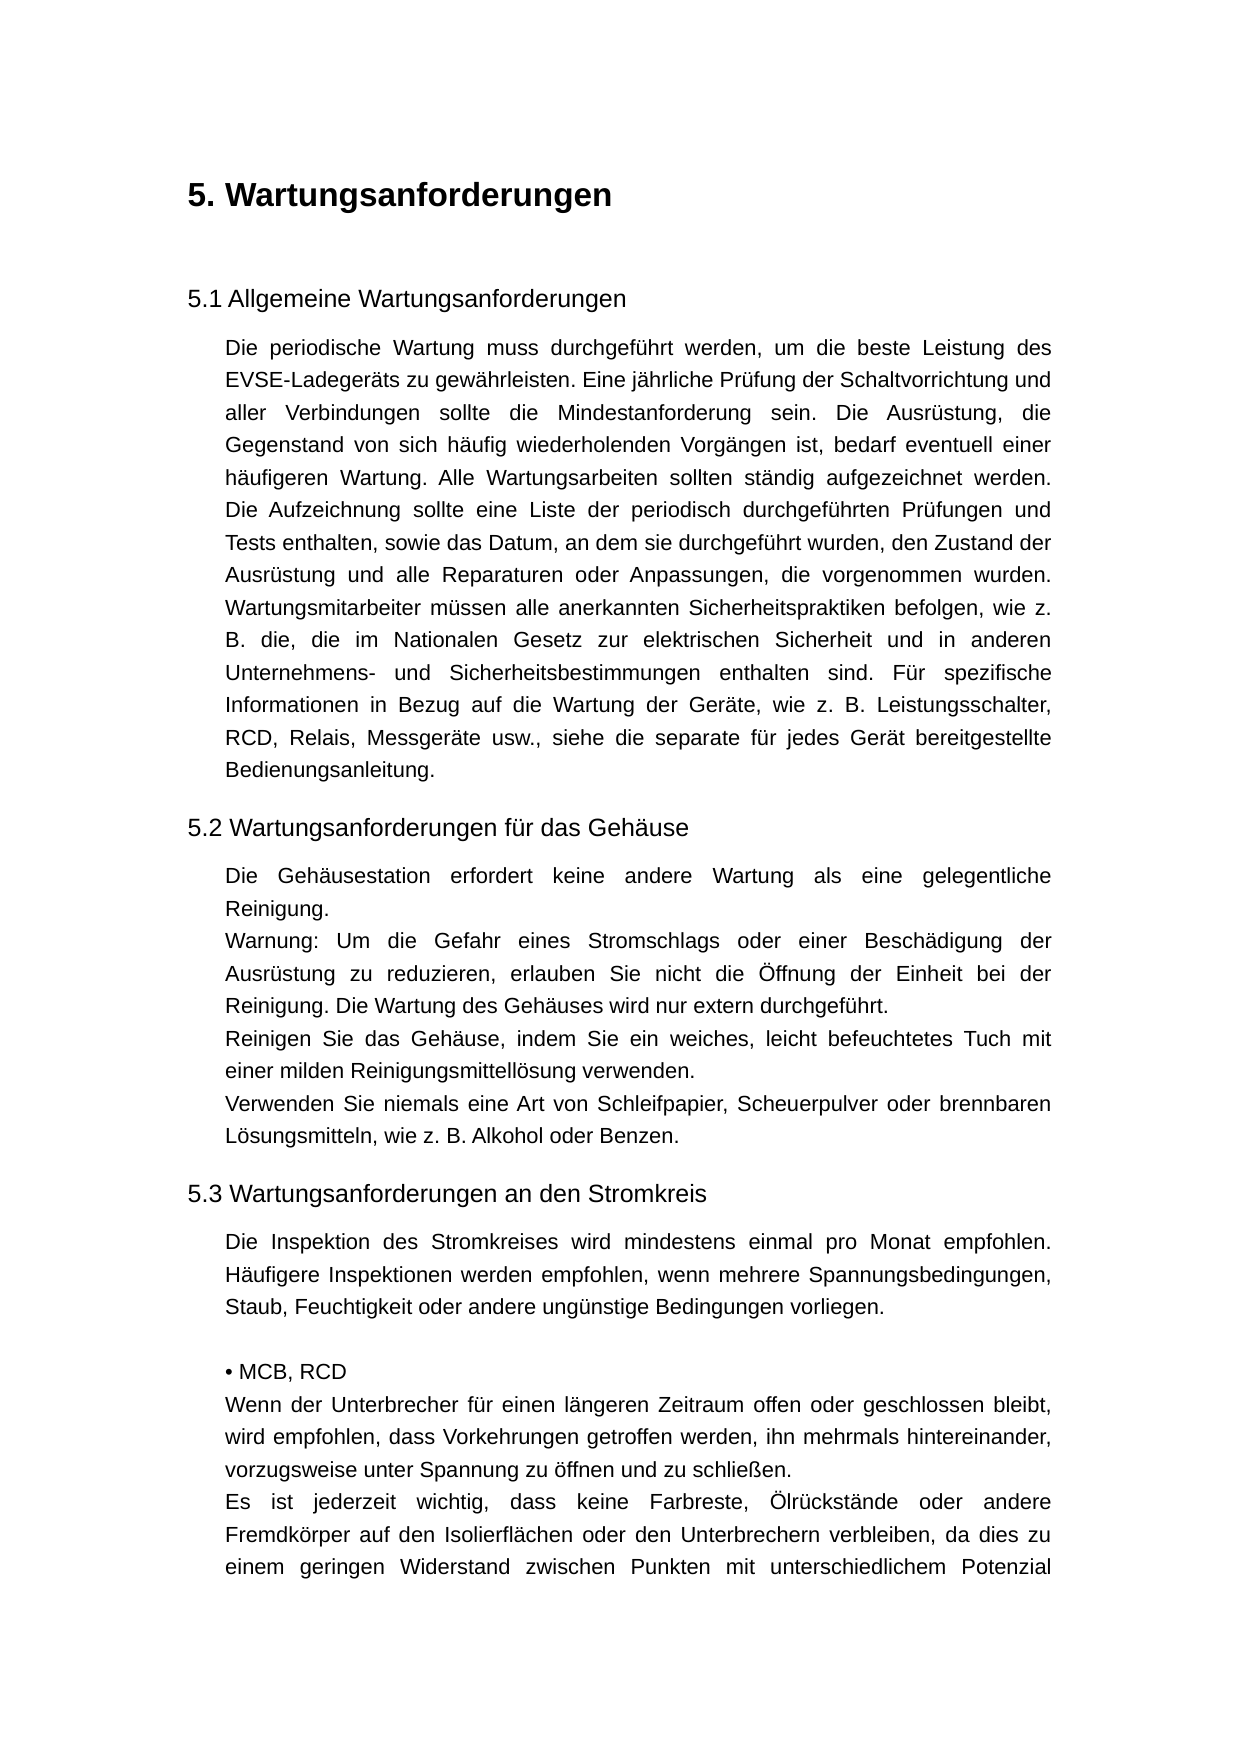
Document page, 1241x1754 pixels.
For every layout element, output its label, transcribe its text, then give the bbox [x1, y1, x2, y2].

text Die Gehäusestation erfordert keine andere Wartung als eine gelegentliche Reinigung. [225, 859, 1053, 924]
subtitle 5.1 Allgemeine Wartungsanforderungen [187, 282, 1053, 314]
text Warnung: Um die Gefahr eines Stromschlags oder einer Beschädigung der Ausrüstung zu reduzieren, erlauben Sie nicht die Öffnung der Einheit bei der Reinigung. Die Wartung des Gehäuses wird nur extern durchgeführt. [225, 924, 1053, 1022]
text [225, 1486, 1053, 1583]
text Die Inspektion des Stromkreises wird mindestens einmal pro Monat empfohlen. Häufigere Inspektionen werden empfohlen, wenn mehrere Spannungsbedingungen, Staub, Feuchtigkeit oder andere ungünstige Bedingungen vorliegen. [225, 1226, 1053, 1323]
text Wenn der Unterbrecher für einen längeren Zeitraum offen oder geschlossen bleibt, wird empfohlen, dass Vorkehrungen getroffen werden, ihn mehrmals hintereinander, vorzugsweise unter Spannung zu öffnen und zu schließen. [225, 1388, 1053, 1486]
subtitle Wartungsanforderungen [187, 162, 1053, 227]
subtitle 5.2 Wartungsanforderungen für das Gehäuse [187, 811, 1053, 843]
subtitle 5.3 Wartungsanforderungen an den Stromkreis [187, 1177, 1053, 1209]
text Reinigen Sie das Gehäuse, indem Sie ein weiches, leicht befeuchtetes Tuch mit einer milden Reinigungsmittellösung verwenden. [225, 1022, 1053, 1087]
text Die periodische Wartung muss durchgeführt werden, um die beste Leistung des EVSE-Ladegeräts zu gewährleisten. Eine jährliche Prüfung der Schaltvorrichtung und aller Verbindungen sollte die Mindestanforderung sein. Die Ausrüstung, die Gegenstand von sich häufig wiederholenden Vorgängen ist, bedarf eventuell einer häufigeren Wartung. Alle Wartungsarbeiten sollten ständig aufgezeichnet werden. Die Aufzeichnung sollte eine Liste der periodisch durchgeführten Prüfungen und Tests enthalten, sowie das Datum, an dem sie durchgeführt wurden, den Zustand der Ausrüstung und alle Reparaturen oder Anpassungen, die vorgenommen wurden. Wartungsmitarbeiter müssen alle anerkannten Sicherheitspraktiken befolgen, wie z. B. die, die im Nationalen Gesetz zur elektrischen Sicherheit und in anderen Unternehmens- und Sicherheitsbestimmungen enthalten sind. Für spezifische Informationen in Bezug auf die Wartung der Geräte, wie z. B. Leistungsschalter, RCD, Relais, Messgeräte usw., siehe die separate für jedes Gerät bereitgestellte Bedienungsanleitung. [225, 331, 1053, 786]
text • MCB, RCD [225, 1356, 1053, 1388]
text Verwenden Sie niemals eine Art von Schleifpapier, Scheuerpulver oder brennbaren Lösungsmitteln, wie z. B. Alkohol oder Benzen. [225, 1087, 1053, 1152]
